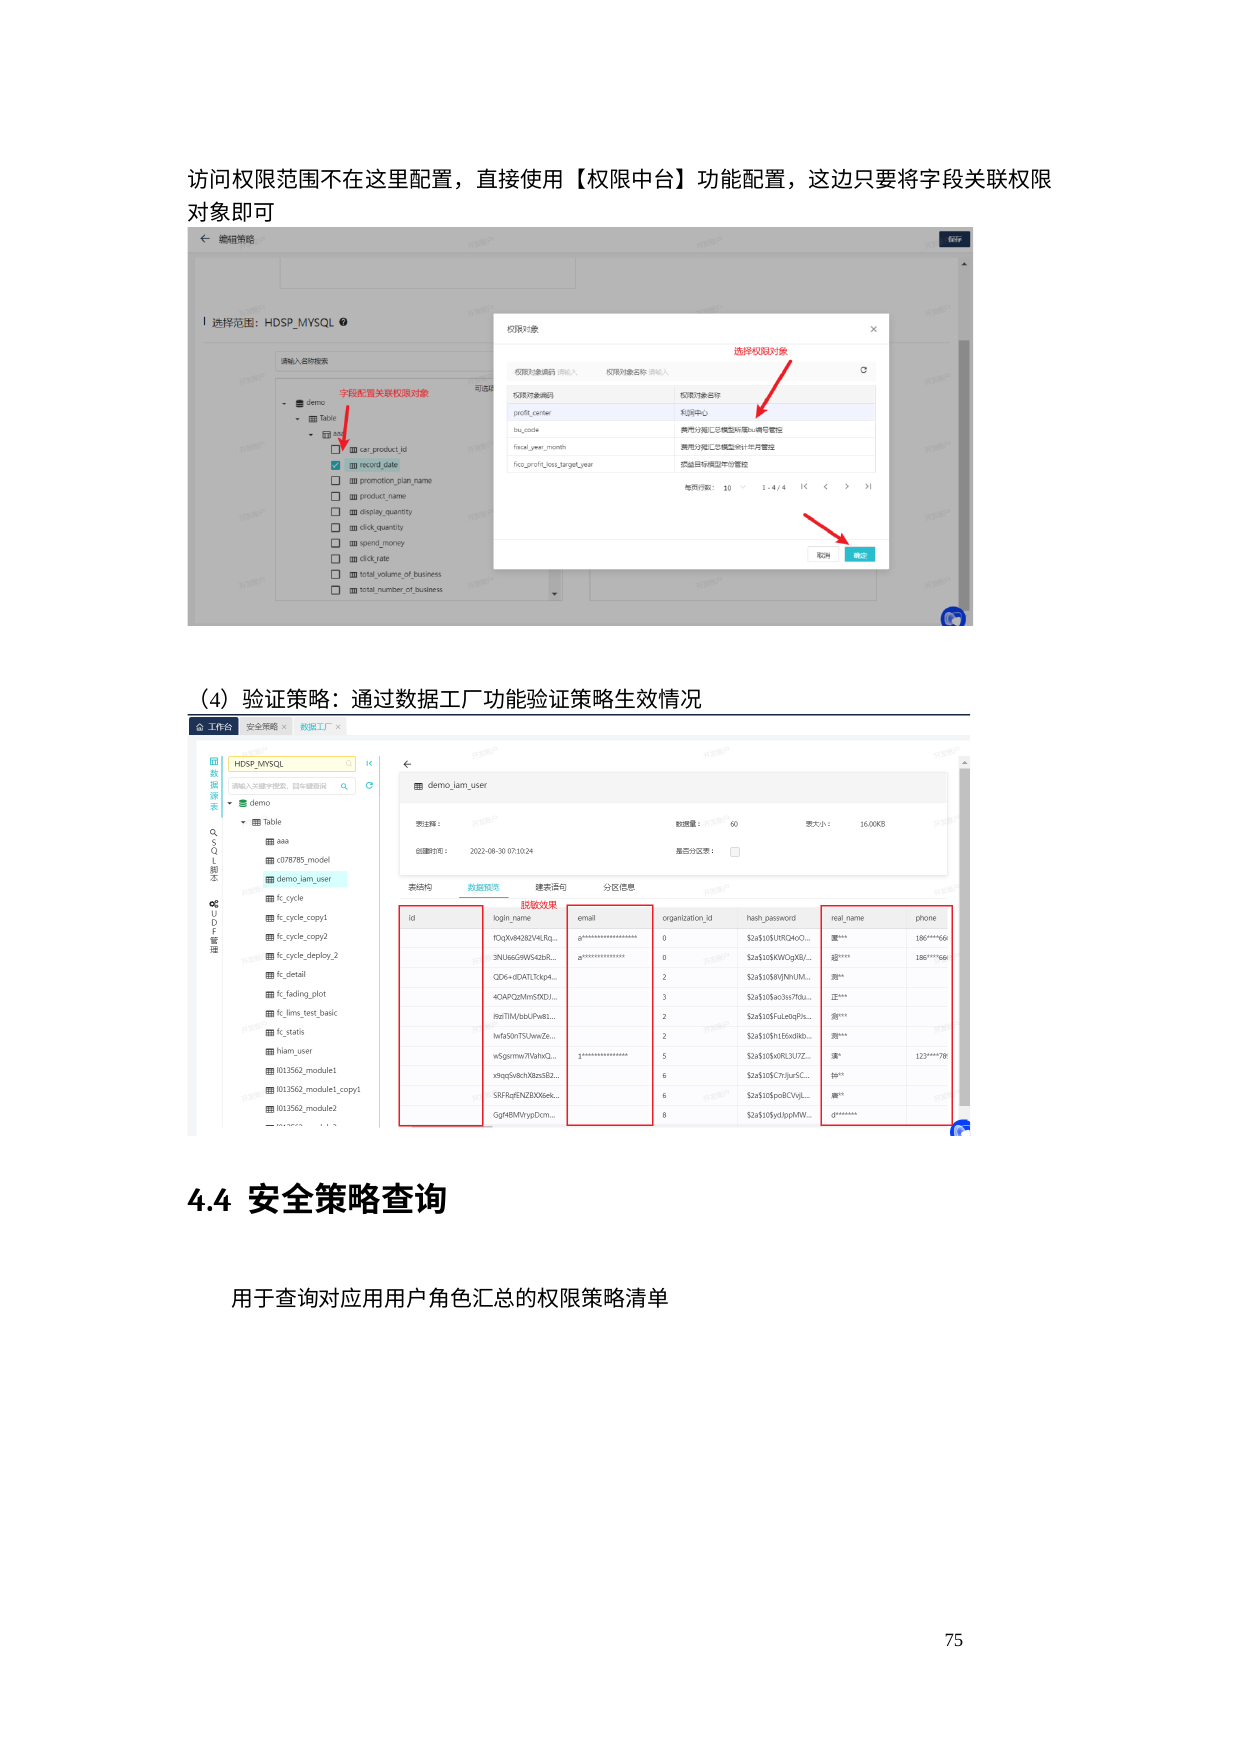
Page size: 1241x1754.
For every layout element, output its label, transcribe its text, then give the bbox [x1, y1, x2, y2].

text （4）验证策略：通过数据工厂功能验证策略生效情况 [187, 682, 1053, 714]
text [187, 162, 1053, 227]
picture [187, 714, 971, 1136]
subtitle 安全策略查询 [187, 1164, 1031, 1229]
text 用于查询对应用用户角色汇总的权限策略清单 [187, 1280, 1053, 1313]
picture [187, 227, 974, 626]
